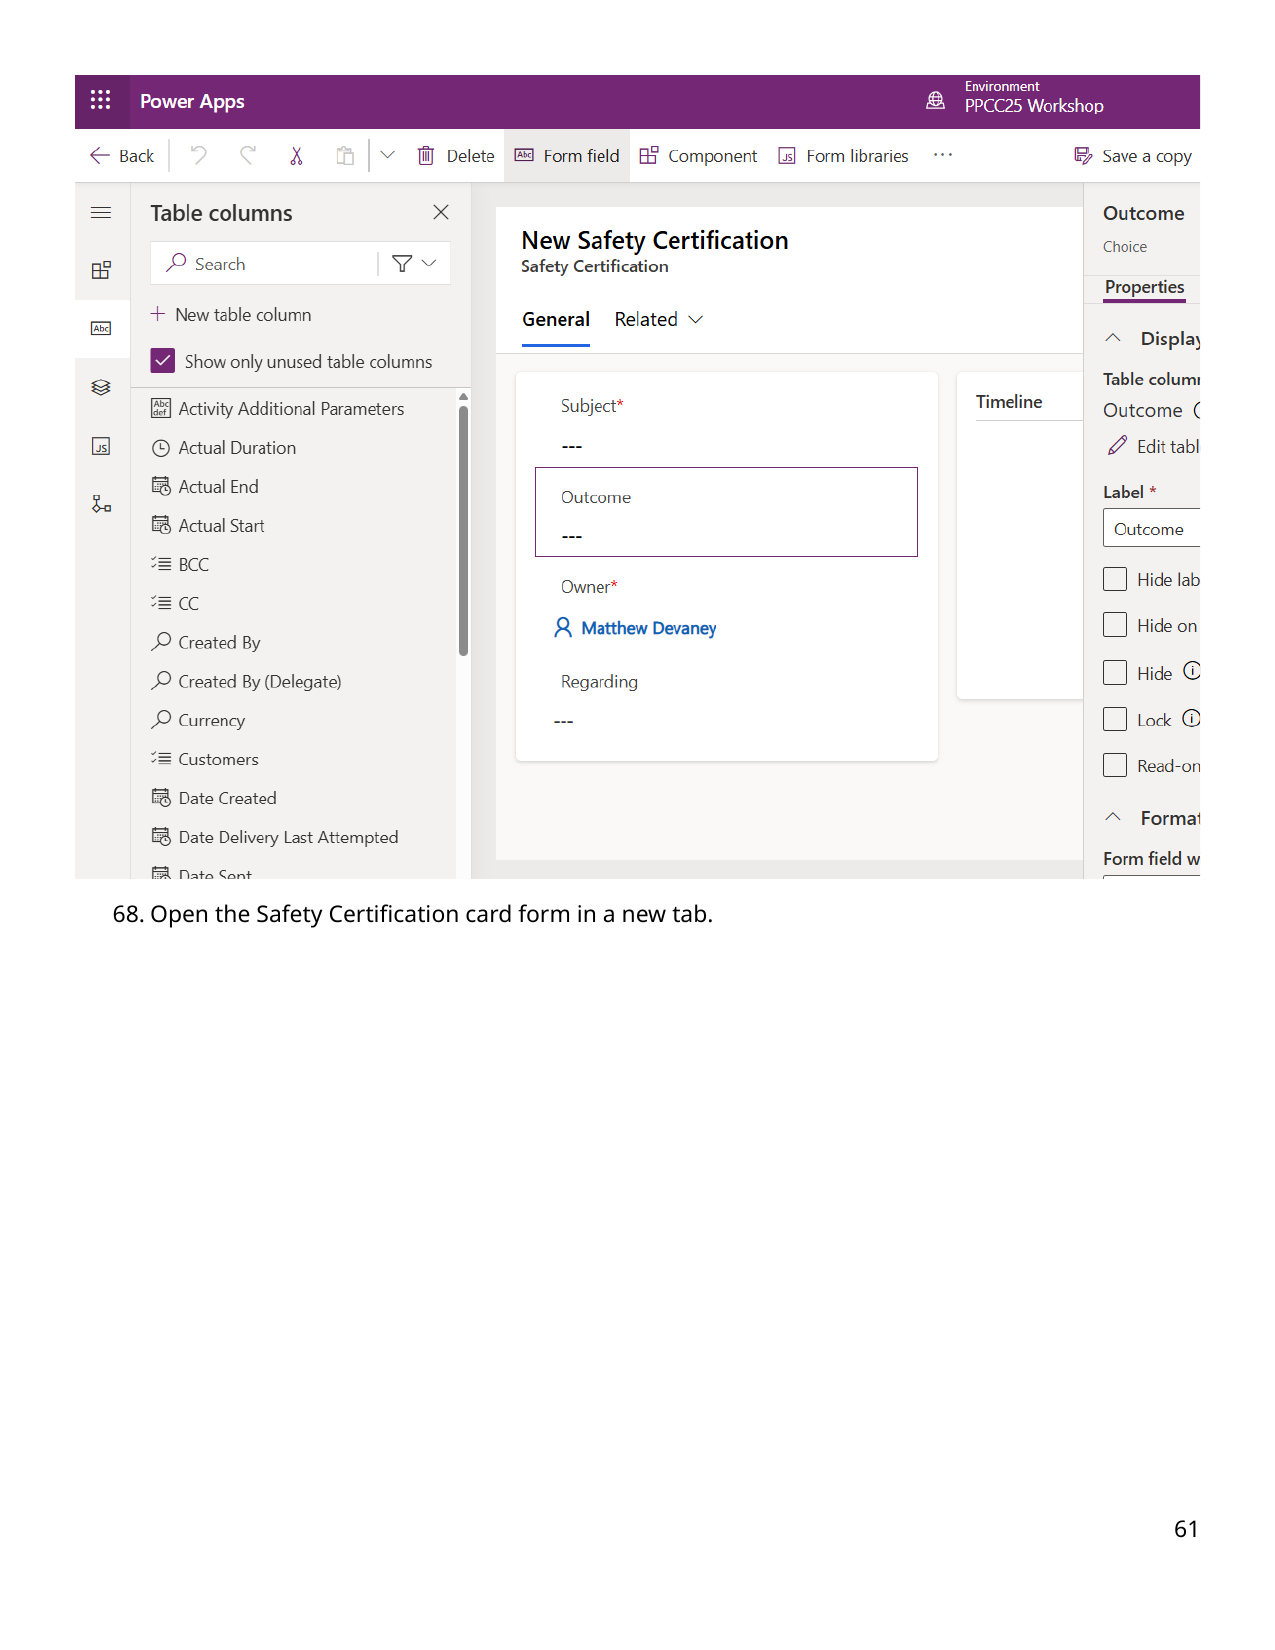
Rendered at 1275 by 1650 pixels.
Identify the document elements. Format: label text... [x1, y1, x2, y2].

picture [75, 75, 1200, 879]
list Open the Safety Certification card form in a new tab. [112, 898, 1200, 929]
